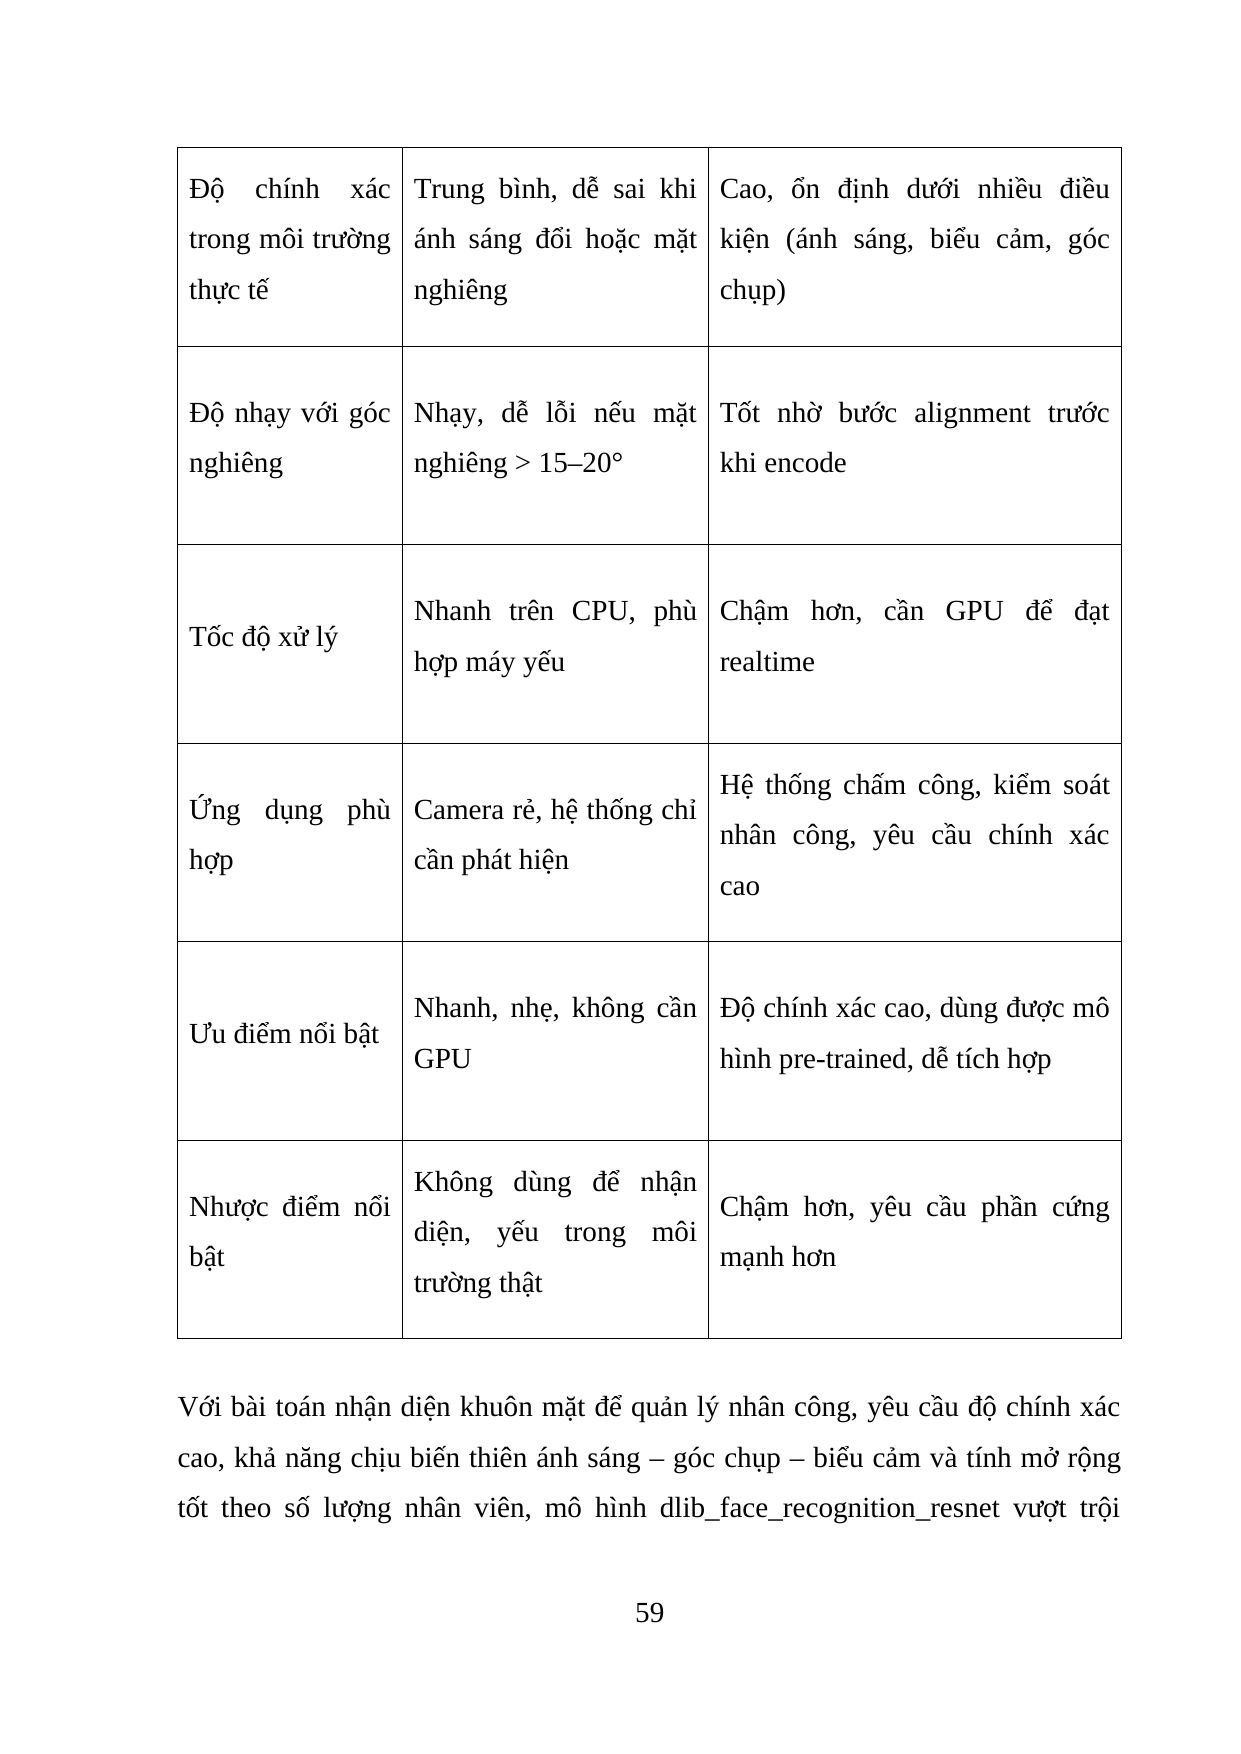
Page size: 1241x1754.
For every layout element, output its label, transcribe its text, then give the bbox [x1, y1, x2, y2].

table_cell Hệ thống chấm công, kiểm soát nhân công, yêu cầu chính xác cao [709, 744, 1121, 941]
table_cell Chậm hơn, yêu cầu phần cứng mạnh hơn [709, 1141, 1121, 1338]
table_cell Không dùng để nhận diện, yếu trong môi trường thật [403, 1141, 708, 1338]
table_cell Trung bình, dễ sai khi ánh sáng đổi hoặc mặt nghiêng [403, 148, 708, 346]
table_cell Cao, ổn định dưới nhiều điều kiện (ánh sáng, biểu cảm, góc chụp) [709, 148, 1121, 346]
table_cell Độ chính xác trong môi trường thực tế [178, 148, 402, 346]
table_cell Nhanh, nhẹ, không cần GPU [403, 942, 708, 1140]
table_cell Ưu điểm nổi bật [178, 942, 402, 1140]
table_cell Độ nhạy với góc nghiêng [178, 347, 402, 544]
table_cell Nhạy, dễ lỗi nếu mặt nghiêng > 15–20° [403, 347, 708, 544]
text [177, 1389, 1122, 1524]
table_cell Chậm hơn, cần GPU để đạt realtime [709, 545, 1121, 743]
table_cell Ứng dụng phù hợp [178, 744, 402, 941]
table_cell Nhược điểm nổi bật [178, 1141, 402, 1338]
table_cell Độ chính xác cao, dùng được mô hình pre-trained, dễ tích hợp [709, 942, 1121, 1140]
table_cell Camera rẻ, hệ thống chỉ cần phát hiện [403, 744, 708, 941]
table_cell Tốc độ xử lý [178, 545, 402, 743]
table_cell Nhanh trên CPU, phù hợp máy yếu [403, 545, 708, 743]
table_cell Tốt nhờ bước alignment trước khi encode [709, 347, 1121, 544]
